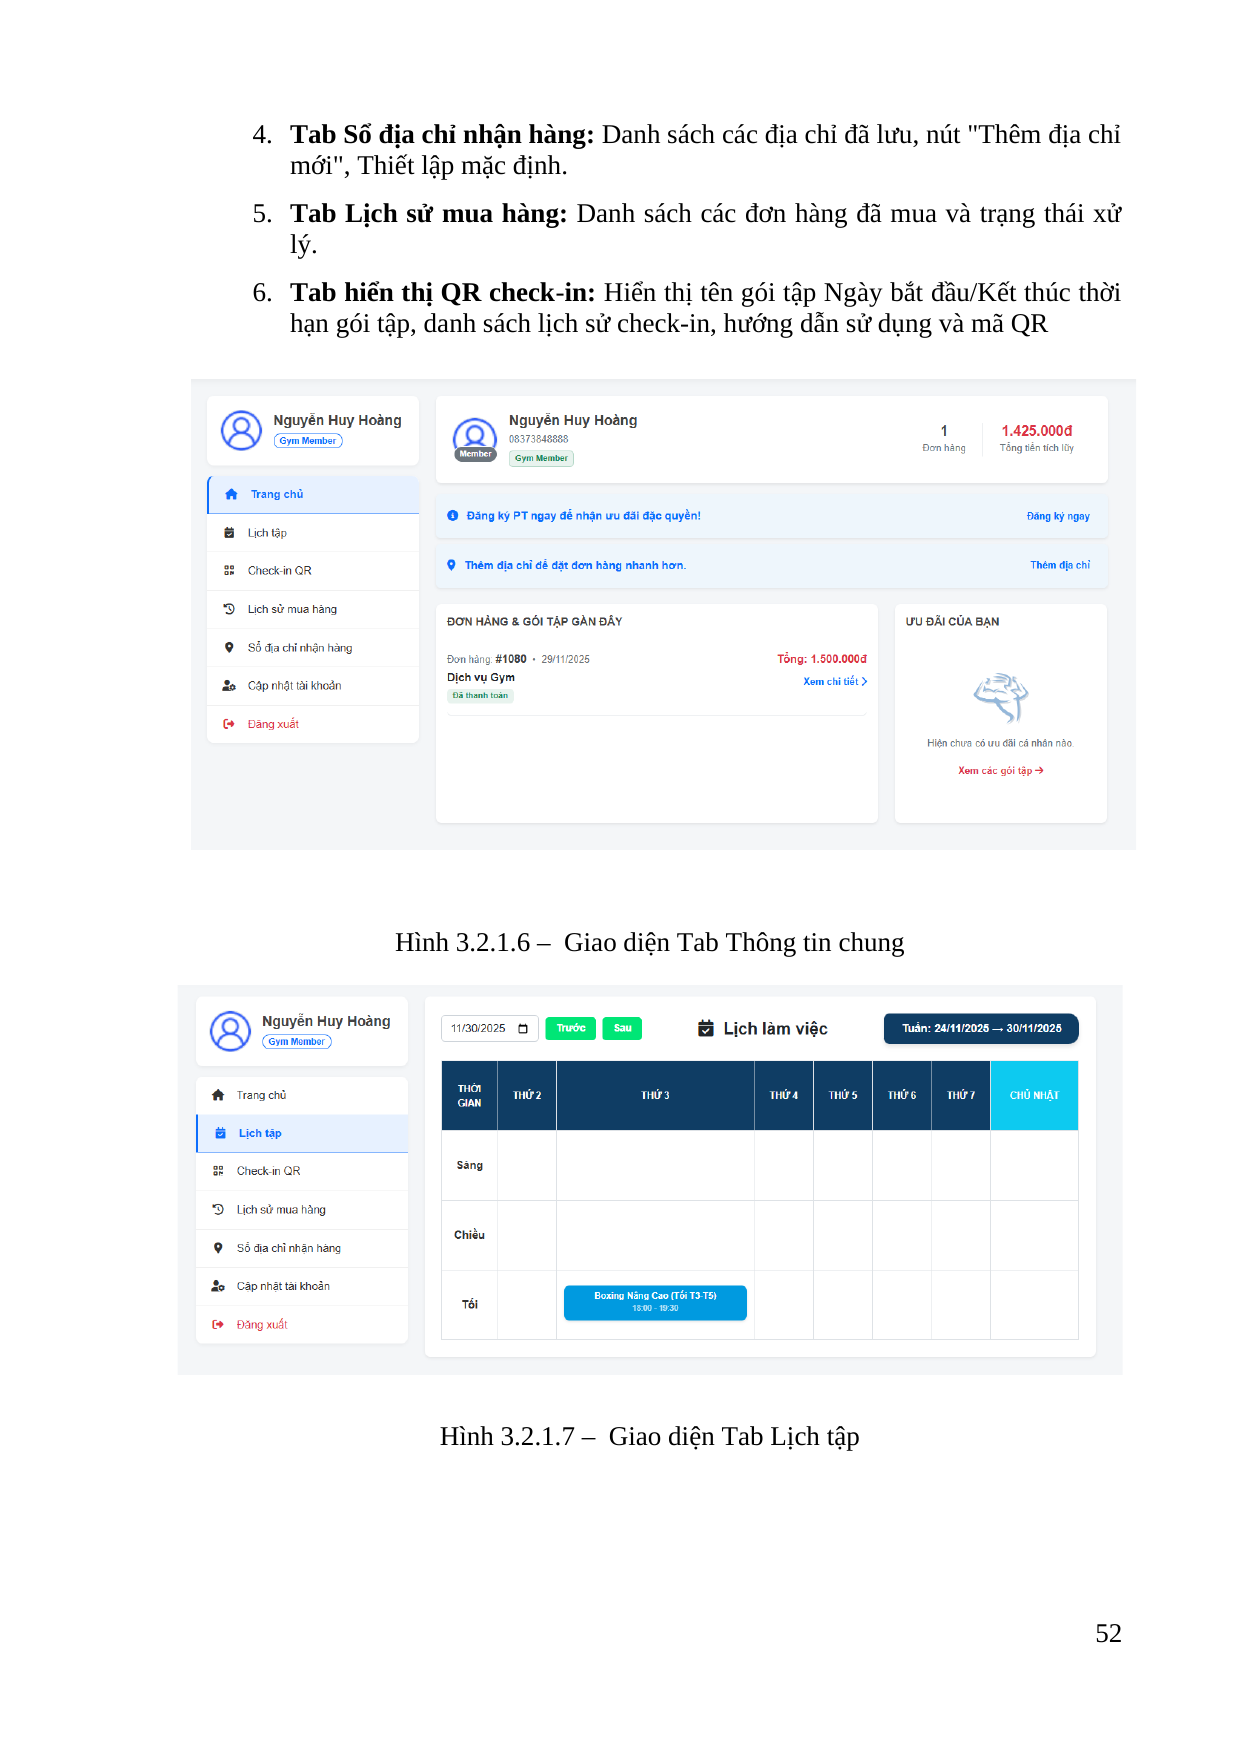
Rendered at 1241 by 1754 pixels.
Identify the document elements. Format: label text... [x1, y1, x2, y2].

text Hình 3.2.1.6 – Giao diện Tab Thông tin chung [177, 926, 1122, 957]
list Tab Sổ địa chỉ nhận hàng: Danh sách các địa chỉ đã lưu, nút "Thêm địa chỉ mới", Thiết lập mặc định. [252, 118, 1122, 180]
list Tab Lịch sử mua hàng: Danh sách các đơn hàng đã mua và trạng thái xử lý. [252, 197, 1122, 259]
list Tab hiển thị QR check-in: Hiển thị tên gói tập Ngày bắt đầu/Kết thúc thời hạn gói tập, danh sách lịch sử check-in, hướng dẫn sử dụng và mã QR [252, 276, 1122, 338]
picture [191, 379, 1137, 850]
picture [177, 985, 1123, 1375]
text Hình 3.2.1.7 – Giao diện Tab Lịch tập [177, 1420, 1122, 1451]
